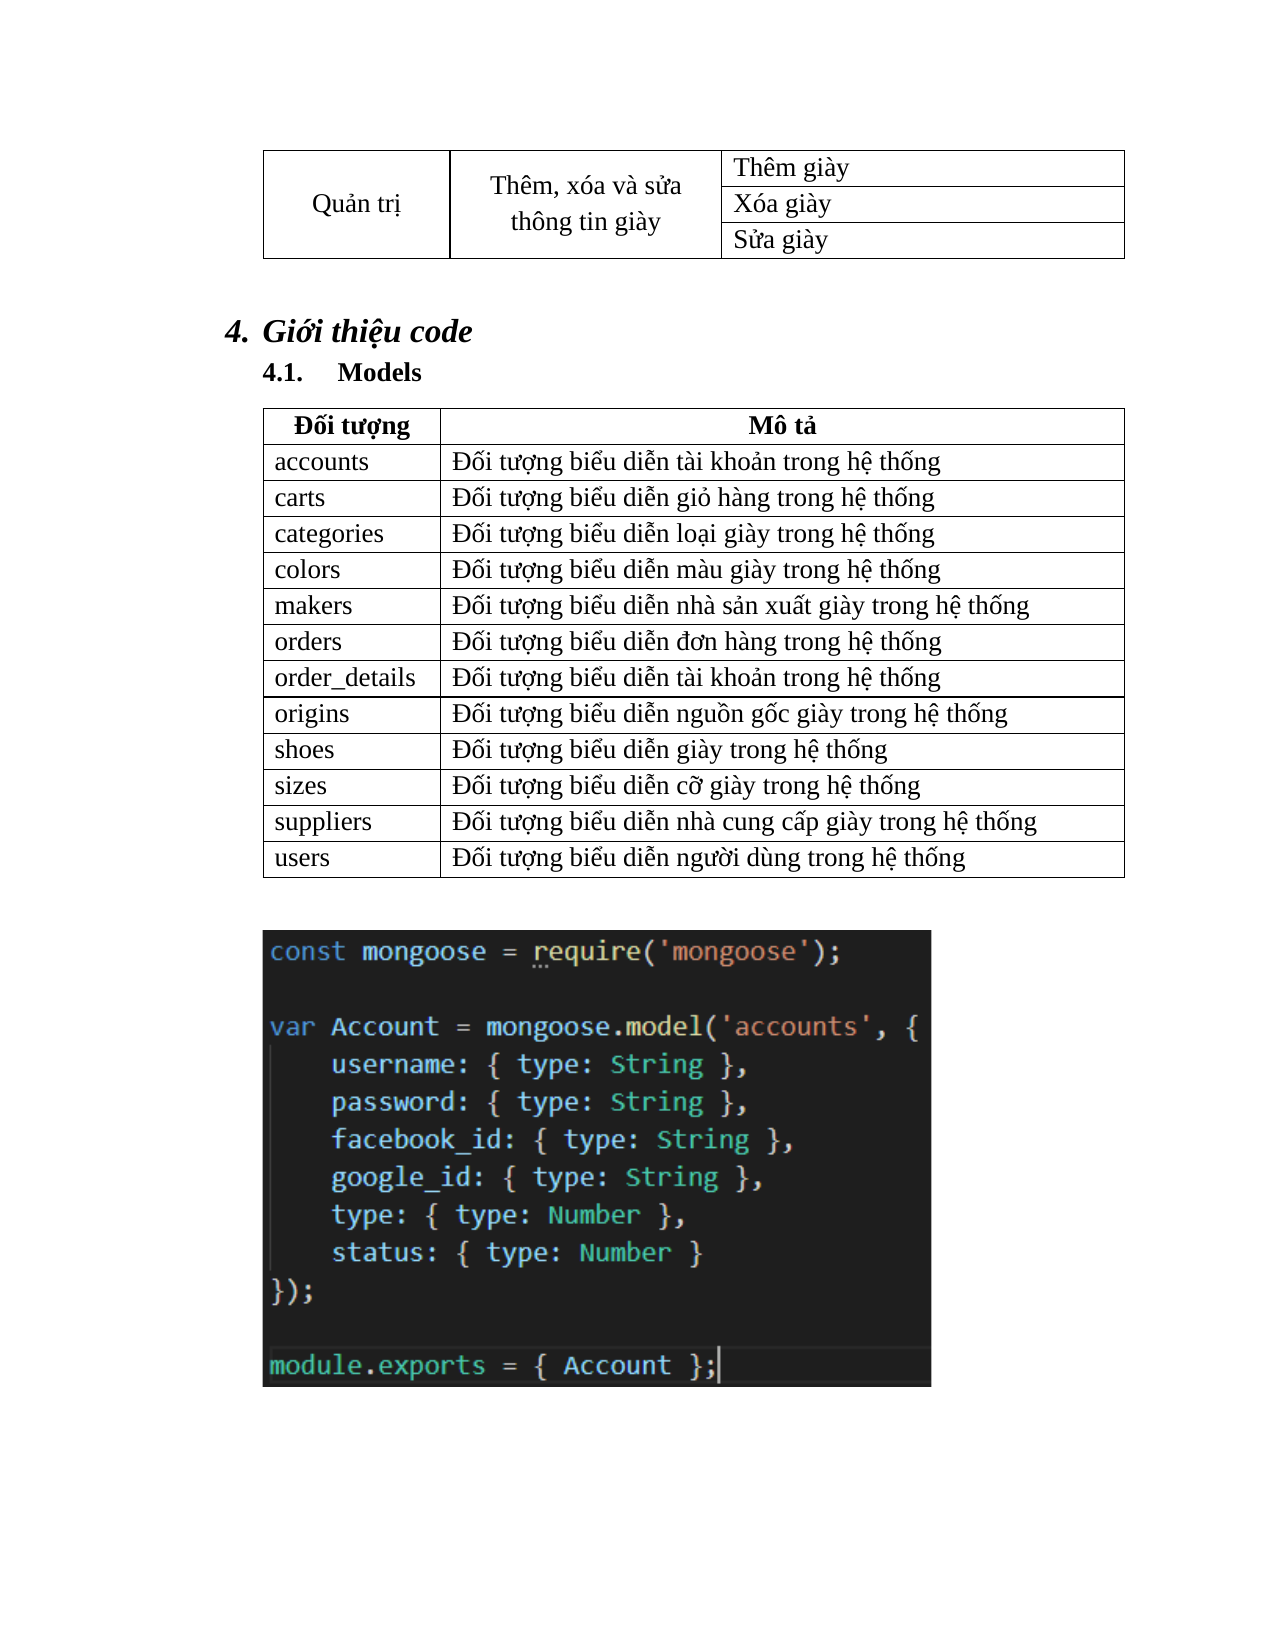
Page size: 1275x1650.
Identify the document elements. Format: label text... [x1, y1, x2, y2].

table_cell Đối tượng biểu diễn giày trong hệ thống [441, 734, 1124, 768]
table_cell Quản trị [264, 151, 449, 258]
table_header Đối tượng [264, 409, 440, 444]
table_header Mô tả [441, 409, 1124, 444]
table_cell colors [264, 553, 440, 588]
table_cell Đối tượng biểu diễn giỏ hàng trong hệ thống [441, 481, 1124, 516]
table_cell Đối tượng biểu diễn loại giày trong hệ thống [441, 517, 1124, 552]
table_cell Đối tượng biểu diễn cỡ giày trong hệ thống [441, 770, 1124, 804]
table_cell Thêm giày [722, 151, 1124, 186]
table_cell accounts [264, 445, 440, 480]
table_cell suppliers [264, 806, 440, 841]
table_cell Đối tượng biểu diễn tài khoản trong hệ thống [441, 445, 1124, 480]
table_cell Sửa giày [722, 223, 1124, 258]
table_cell origins [264, 698, 440, 732]
table_cell order_details [264, 661, 440, 696]
table_cell carts [264, 481, 440, 516]
table_cell shoes [264, 734, 440, 768]
table_cell orders [264, 625, 440, 660]
table_cell users [264, 842, 440, 877]
table_cell Đối tượng biểu diễn tài khoản trong hệ thống [441, 661, 1124, 696]
table_cell sizes [264, 770, 440, 804]
table_cell Đối tượng biểu diễn nguồn gốc giày trong hệ thống [441, 698, 1124, 732]
list Models [262, 356, 1125, 387]
table_cell categories [264, 517, 440, 552]
table_cell Thêm, xóa và sửa thông tin giày [451, 151, 721, 258]
table_cell Đối tượng biểu diễn nhà sản xuất giày trong hệ thống [441, 589, 1124, 624]
table_cell Đối tượng biểu diễn người dùng trong hệ thống [441, 842, 1124, 877]
table_cell Đối tượng biểu diễn đơn hàng trong hệ thống [441, 625, 1124, 660]
table_cell Đối tượng biểu diễn nhà cung cấp giày trong hệ thống [441, 806, 1124, 841]
table_cell Xóa giày [722, 187, 1124, 222]
picture [262, 930, 932, 1387]
table_cell makers [264, 589, 440, 624]
table_cell Đối tượng biểu diễn màu giày trong hệ thống [441, 553, 1124, 588]
list Giới thiệu code [225, 312, 1125, 350]
